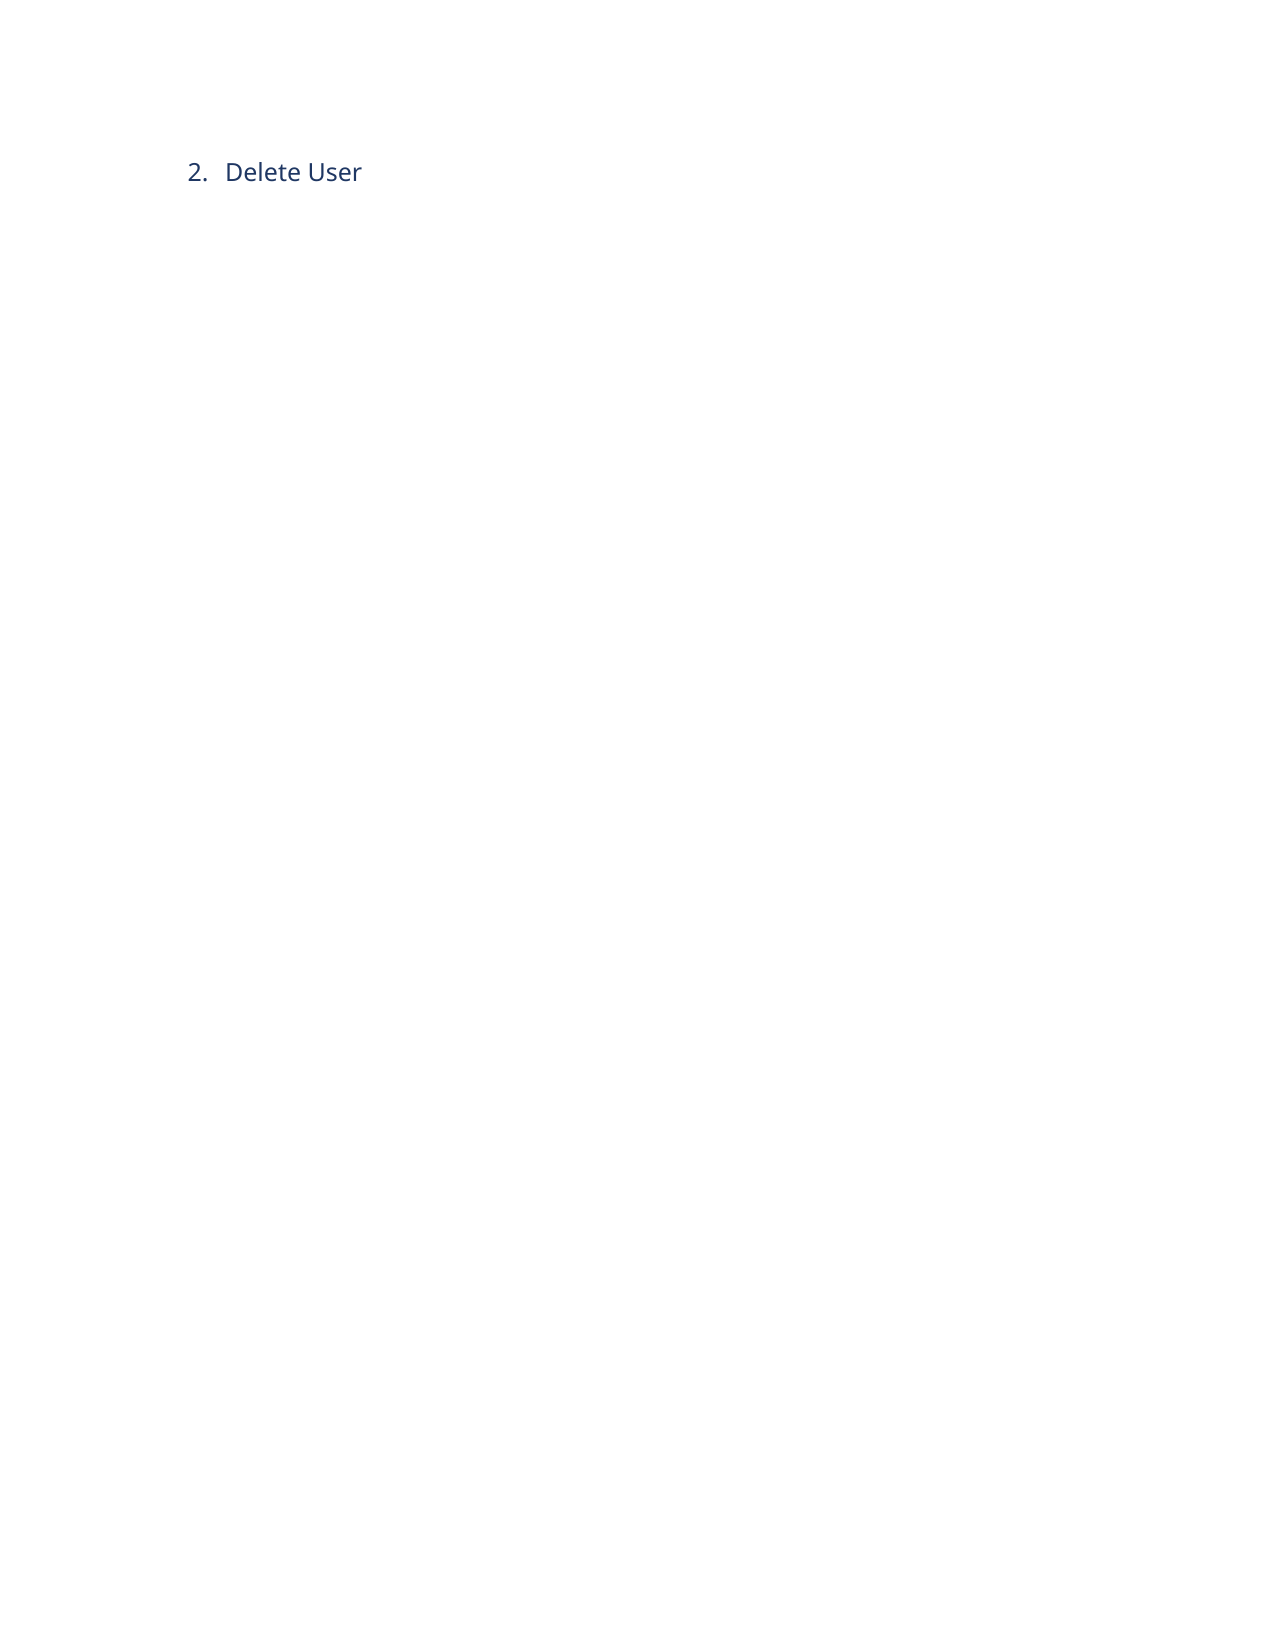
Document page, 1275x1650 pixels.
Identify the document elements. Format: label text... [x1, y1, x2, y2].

subtitle Delete User [187, 154, 1125, 188]
